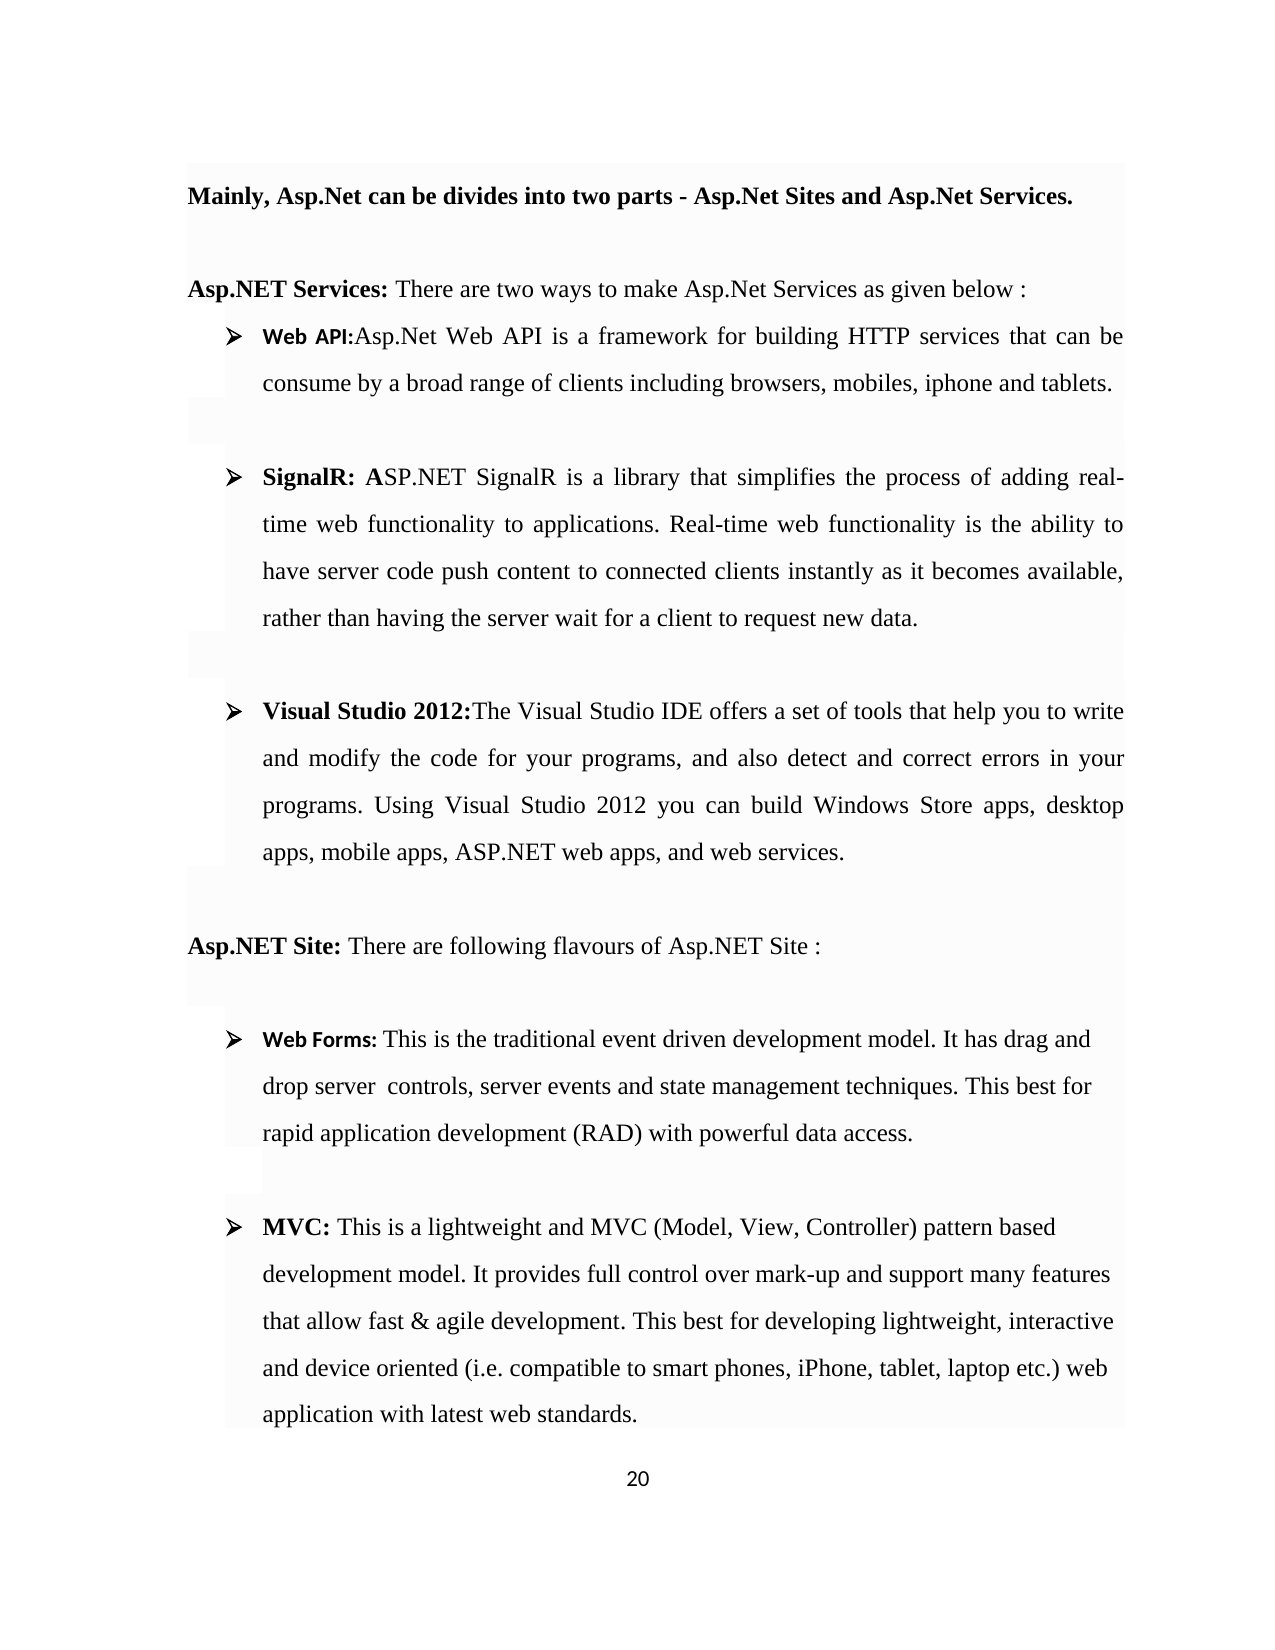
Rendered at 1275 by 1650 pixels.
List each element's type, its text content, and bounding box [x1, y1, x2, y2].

list Web API:Asp.Net Web API is a framework for building HTTP services that can be consume by a broad range of clients including browsers, mobiles, iphone and tablets. [225, 303, 1125, 397]
list Web Forms: This is the traditional event driven development model. It has drag and drop server controls, server events and state management techniques. This best for rapid application development (RAD) with powerful data access. [225, 1006, 1125, 1147]
text Asp.NET Services: There are two ways to make Asp.Net Services as given below : [187, 256, 1125, 303]
text Mainly, Asp.Net can be divides into two parts - Asp.Net Sites and Asp.Net Services. [187, 163, 1125, 209]
list SignalR: ASP.NET SignalR is a library that simplifies the process of adding real-time web functionality to applications. Real-time web functionality is the ability to have server code push content to connected clients instantly as it becomes available, rather than having the server wait for a client to request new data. [225, 444, 1125, 631]
list Visual Studio 2012:The Visual Studio IDE offers a set of tools that help you to write and modify the code for your programs, and also detect and correct errors in your programs. Using Visual Studio 2012 you can build Windows Store apps, desktop apps, mobile apps, ASP.NET web apps, and web services. [225, 678, 1125, 866]
list MVC: This is a lightweight and MVC (Model, View, Controller) pattern based development model. It provides full control over mark-up and support many features that allow fast & agile development. This best for developing lightweight, interactive and device oriented (i.e. compatible to smart phones, iPhone, tablet, laptop etc.) web application with latest web standards. [225, 1194, 1125, 1428]
text Asp.NET Site: There are following flavours of Asp.NET Site : [187, 913, 1125, 959]
